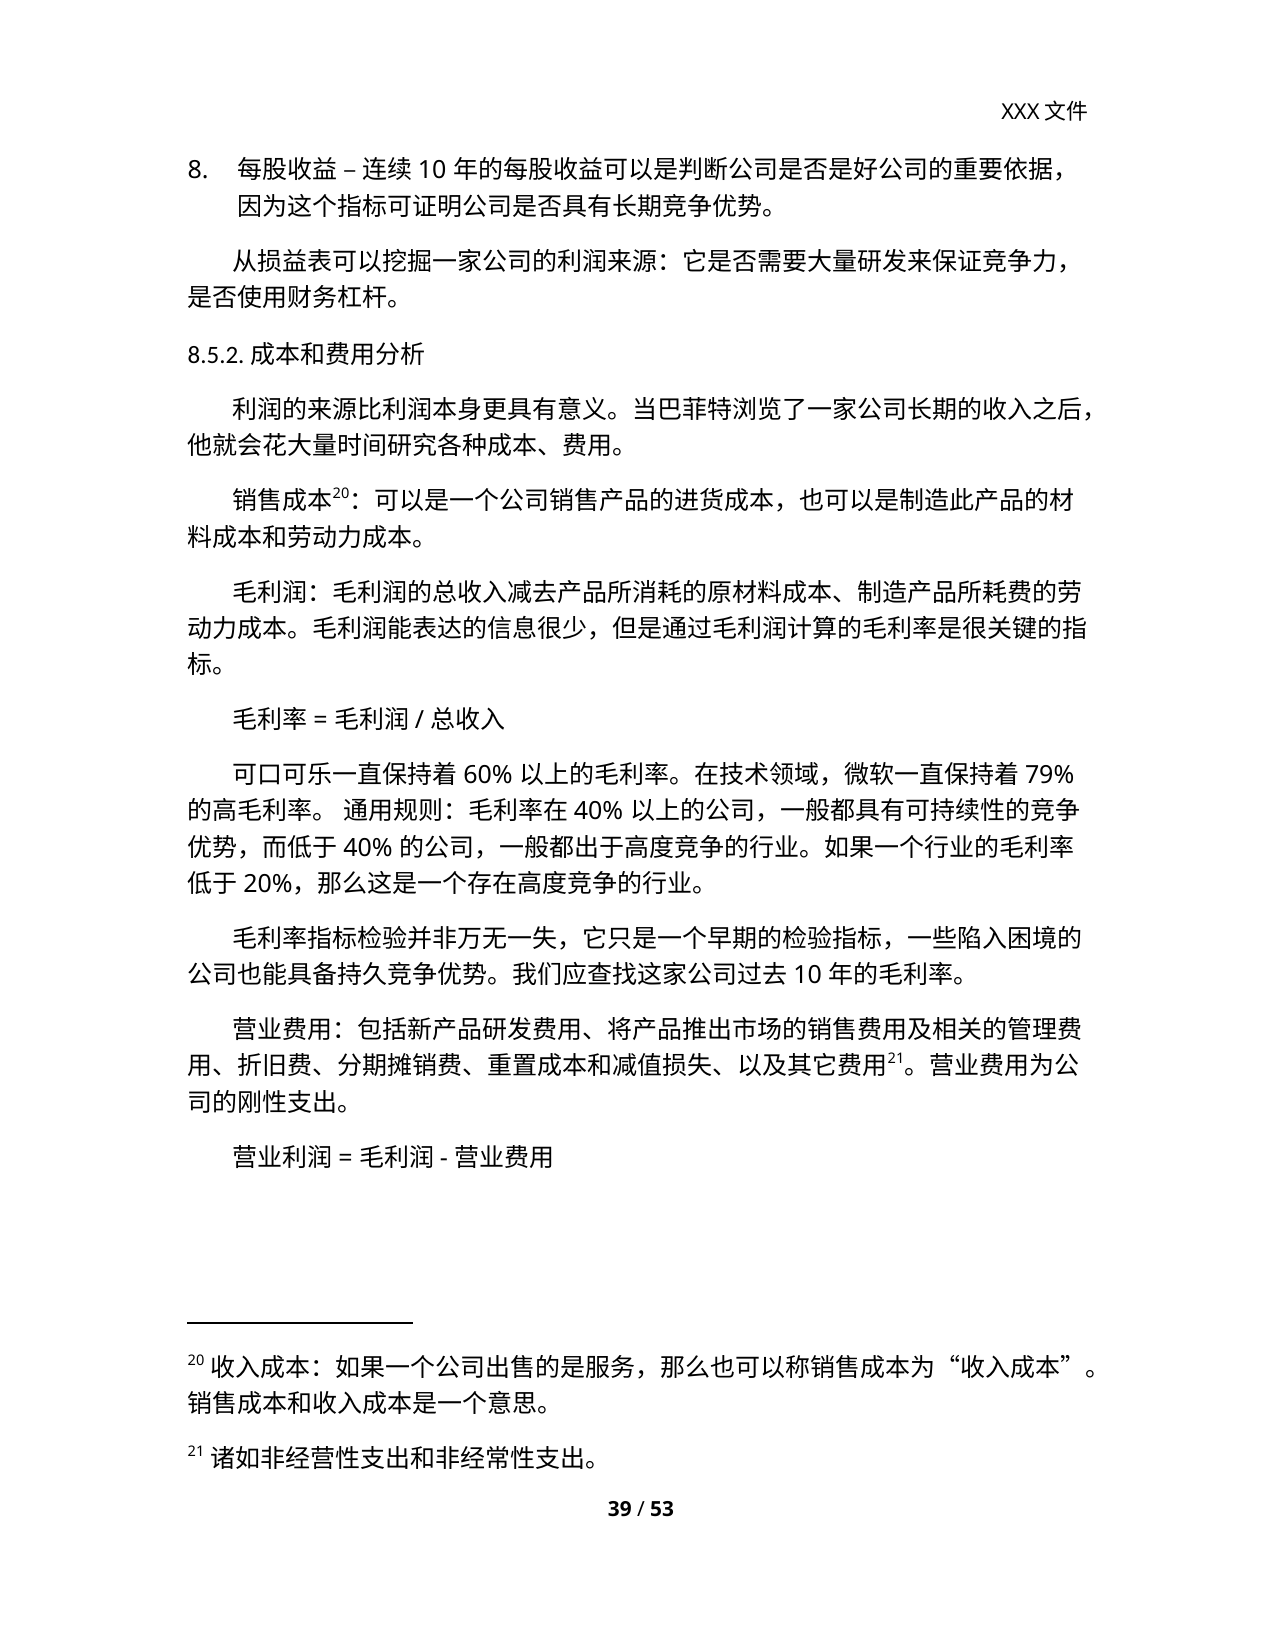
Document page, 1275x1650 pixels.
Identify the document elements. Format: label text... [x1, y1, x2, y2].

text 毛利润：毛利润的总收入减去产品所消耗的原材料成本、制造产品所耗费的劳动力成本。毛利润能表达的信息很少，但是通过毛利润计算的毛利率是很关键的指标。 [187, 572, 1087, 681]
text 毛利率指标检验并非万无一失，它只是一个早期的检验指标，一些陷入困境的公司也能具备持久竞争优势。我们应查找这家公司过去 10 年的毛利率。 [187, 918, 1087, 991]
subtitle 8.5.2. 成本和费用分析 [187, 334, 1087, 371]
text 利润的来源比利润本身更具有意义。当巴菲特浏览了一家公司长期的收入之后，他就会花大量时间研究各种成本、费用。 [187, 389, 1087, 462]
text 从损益表可以挖掘一家公司的利润来源：它是否需要大量研发来保证竞争力，是否使用财务杠杆。 [187, 241, 1087, 314]
list 每股收益 – 连续 10 年的每股收益可以是判断公司是否是好公司的重要依据，因为这个指标可证明公司是否具有长期竞争优势。 [187, 150, 1087, 222]
text 毛利率 = 毛利润 / 总收入 [187, 699, 1087, 736]
text 营业利润 = 毛利润 - 营业费用 [187, 1137, 1087, 1173]
text 营业费用：包括新产品研发费用、将产品推出市场的销售费用及相关的管理费用、折旧费、分期摊销费、重置成本和减值损失、以及其它费用。营业费用为公司的刚性支出。 [187, 1009, 1087, 1118]
text 可口可乐一直保持着 60% 以上的毛利率。在技术领域，微软一直保持着 79% 的高毛利率。 通用规则：毛利率在 40% 以上的公司，一般都具有可持续性的竞争优势，而低于 40% 的公司，一般都出于高度竞争的行业。如果一个行业的毛利率低于 20%，那么这是一个存在高度竞争的行业。 [187, 754, 1087, 899]
text 销售成本：可以是一个公司销售产品的进货成本，也可以是制造此产品的材料成本和劳动力成本。 [187, 481, 1087, 553]
